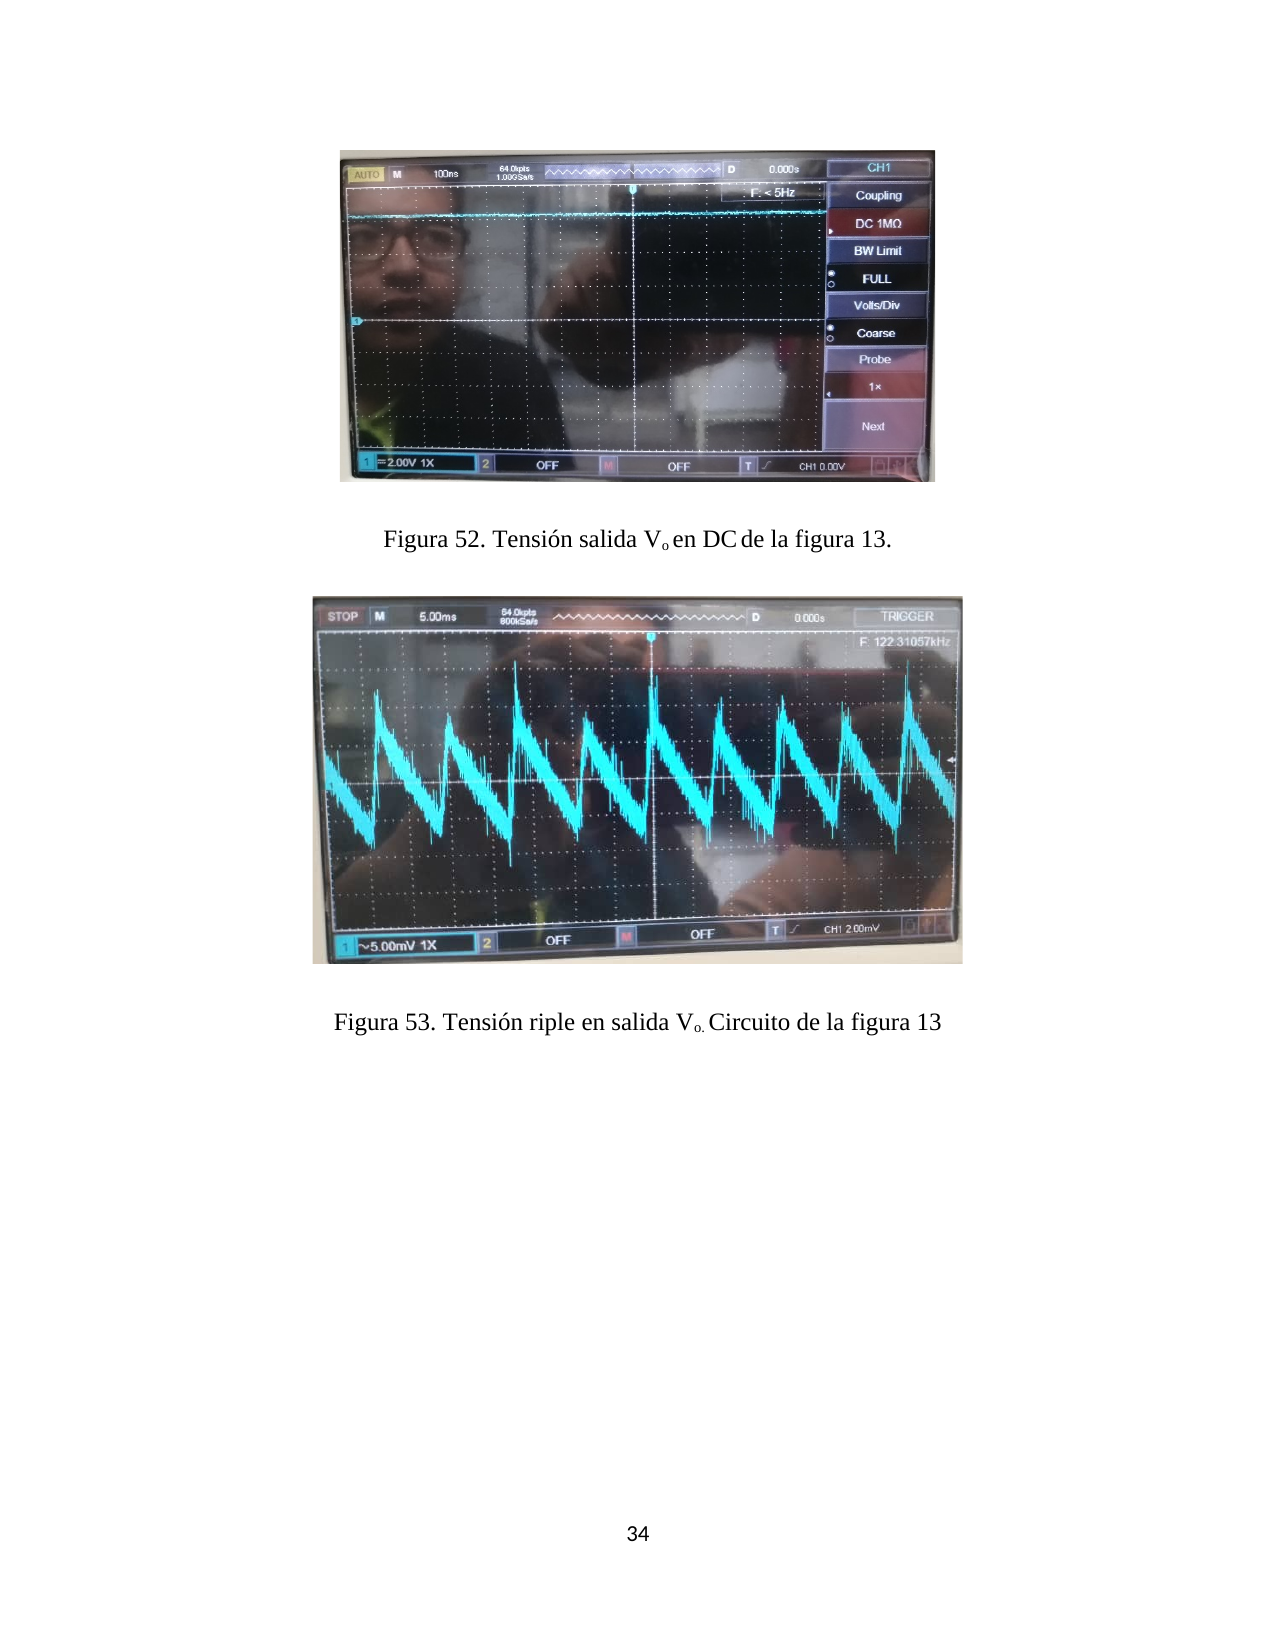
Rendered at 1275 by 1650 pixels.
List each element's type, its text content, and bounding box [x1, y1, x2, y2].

text Figura 52. Tensión salida Vo en DC de la figura 13. [150, 524, 1125, 553]
picture [312, 596, 963, 964]
picture [339, 150, 936, 482]
text Figura 53. Tensión riple en salida Vo. Circuito de la figura 13 [150, 1007, 1125, 1036]
